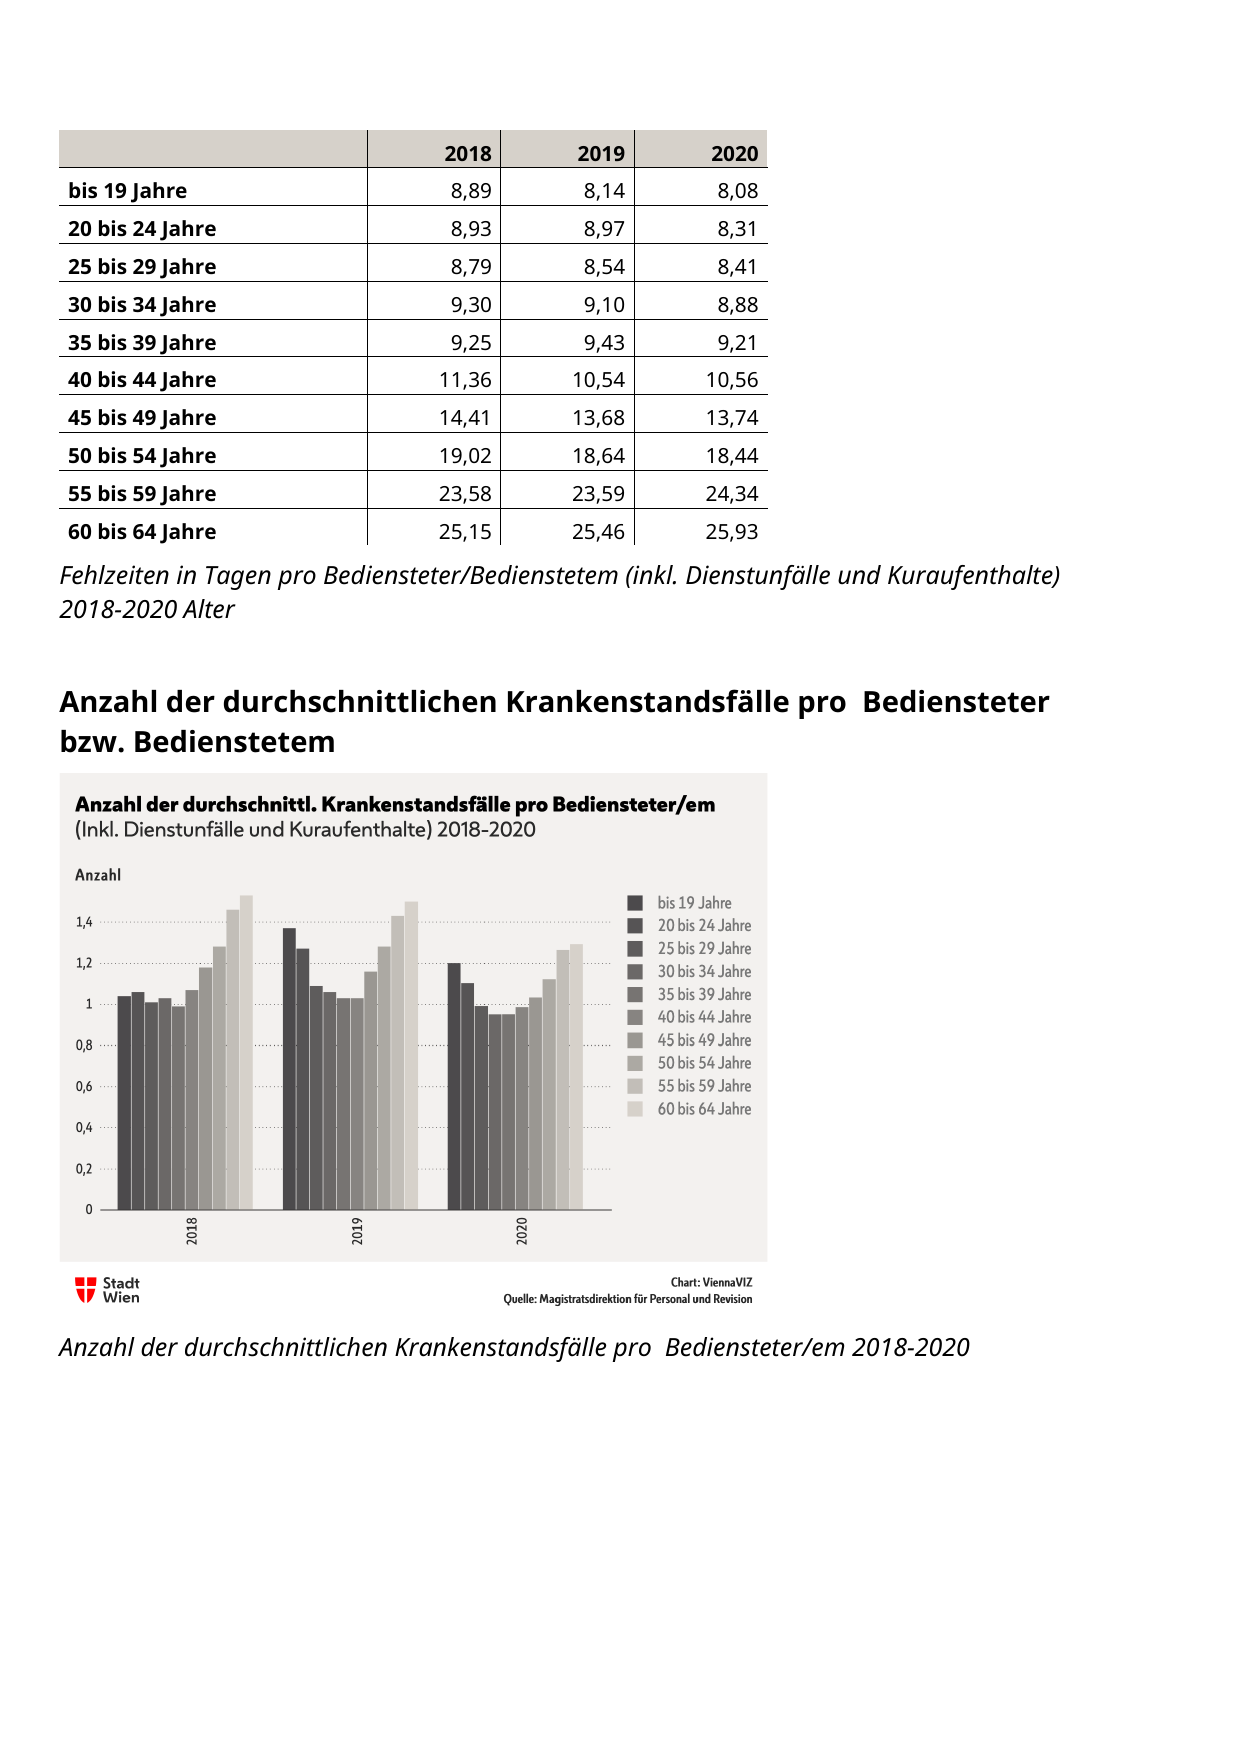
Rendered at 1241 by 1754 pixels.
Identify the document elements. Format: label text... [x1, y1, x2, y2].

table_cell 10,56 [635, 357, 767, 394]
table_cell 55 bis 59 Jahre [59, 471, 367, 507]
table_cell 8,41 [635, 244, 767, 281]
table_cell 25 bis 29 Jahre [59, 244, 367, 281]
table_cell 20 bis 24 Jahre [59, 206, 367, 243]
picture [59, 773, 768, 1318]
table_cell bis 19 Jahre [59, 168, 367, 205]
table_cell 19,02 [368, 433, 500, 470]
table_cell 8,31 [635, 206, 767, 243]
table_cell 45 bis 49 Jahre [59, 395, 367, 432]
table_cell 24,34 [635, 471, 767, 507]
table_cell 9,30 [368, 282, 500, 318]
table_cell 9,43 [501, 320, 634, 356]
table_cell 13,74 [635, 395, 767, 432]
table_cell 8,89 [368, 168, 500, 205]
table_cell 11,36 [368, 357, 500, 394]
table_header 2018 [368, 130, 500, 167]
table_cell 8,14 [501, 168, 634, 205]
table_cell 60 bis 64 Jahre [59, 509, 367, 545]
table_cell 8,08 [635, 168, 767, 205]
table_cell 8,93 [368, 206, 500, 243]
table_cell 35 bis 39 Jahre [59, 320, 367, 356]
table_cell 18,44 [635, 433, 767, 470]
table_cell 25,15 [368, 509, 500, 545]
table_cell 9,25 [368, 320, 500, 356]
table_cell 25,46 [501, 509, 634, 545]
table_cell 18,64 [501, 433, 634, 470]
table_cell 40 bis 44 Jahre [59, 357, 367, 394]
table_cell 8,97 [501, 206, 634, 243]
table_header 2019 [501, 130, 634, 167]
text Fehlzeiten in Tagen pro Bediensteter/Bedienstetem (inkl. Dienstunfälle und Kuraufenthalte) 2018-2020 Alter [59, 558, 1102, 626]
table_cell 10,54 [501, 357, 634, 394]
subtitle Anzahl der durchschnittlichen Krankenstandsfälle pro Bediensteter bzw. Bedienstetem [59, 682, 1102, 761]
table_cell 23,59 [501, 471, 634, 507]
table_cell 14,41 [368, 395, 500, 432]
table_cell 13,68 [501, 395, 634, 432]
table_cell 30 bis 34 Jahre [59, 282, 367, 318]
table_header [59, 130, 367, 167]
text Anzahl der durchschnittlichen Krankenstandsfälle pro Bediensteter/em 2018-2020 [59, 1330, 1102, 1364]
table_cell 50 bis 54 Jahre [59, 433, 367, 470]
table_header 2020 [635, 130, 767, 167]
table_cell 9,10 [501, 282, 634, 318]
table_cell 9,21 [635, 320, 767, 356]
table_cell 8,79 [368, 244, 500, 281]
table_cell 8,54 [501, 244, 634, 281]
table_cell 8,88 [635, 282, 767, 318]
table_cell 23,58 [368, 471, 500, 507]
table_cell 25,93 [635, 509, 767, 545]
